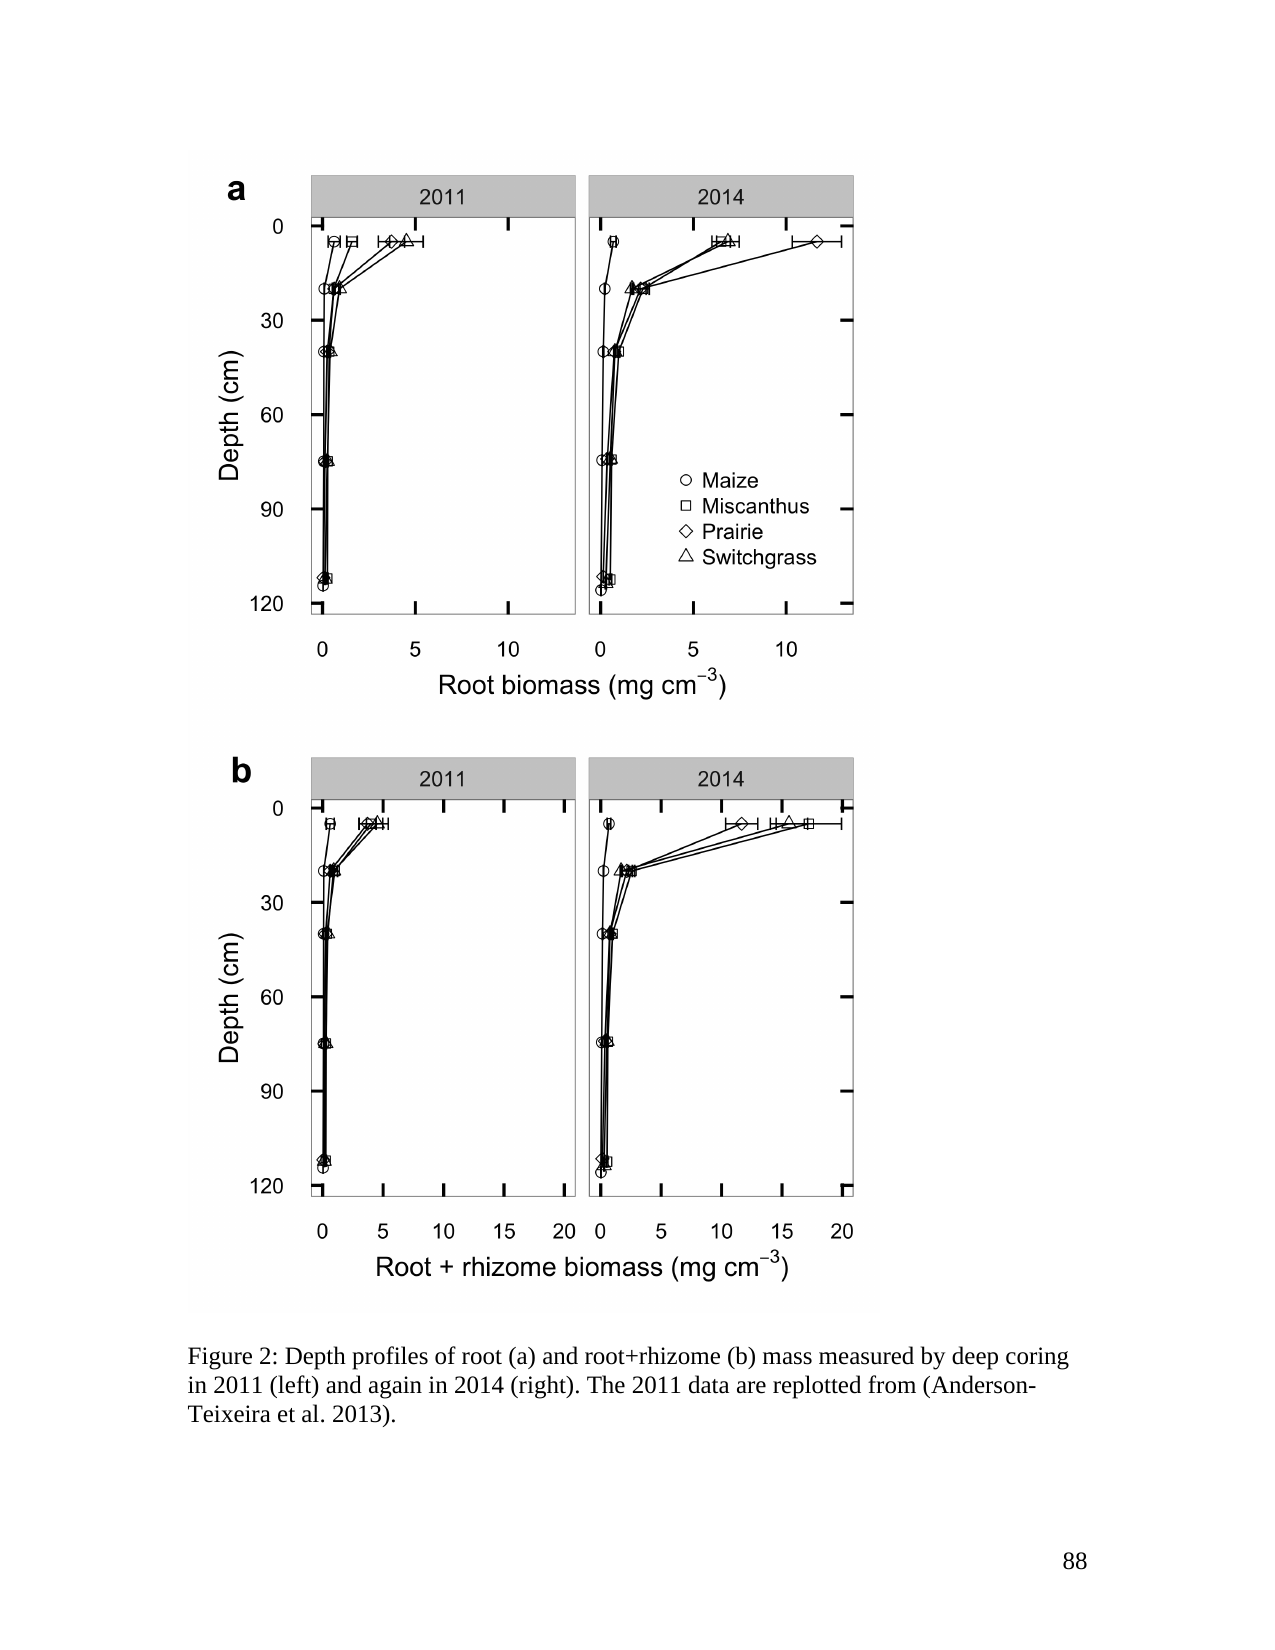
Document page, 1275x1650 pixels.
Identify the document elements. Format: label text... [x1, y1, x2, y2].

picture [187, 150, 880, 1313]
text Figure 2: Depth profiles of root (a) and root+rhizome (b) mass measured by deep coring in 2011 (left) and again in 2014 (right). The 2011 data are replotted from (Anderson-Teixeira et al. 2013). [187, 1341, 1087, 1427]
